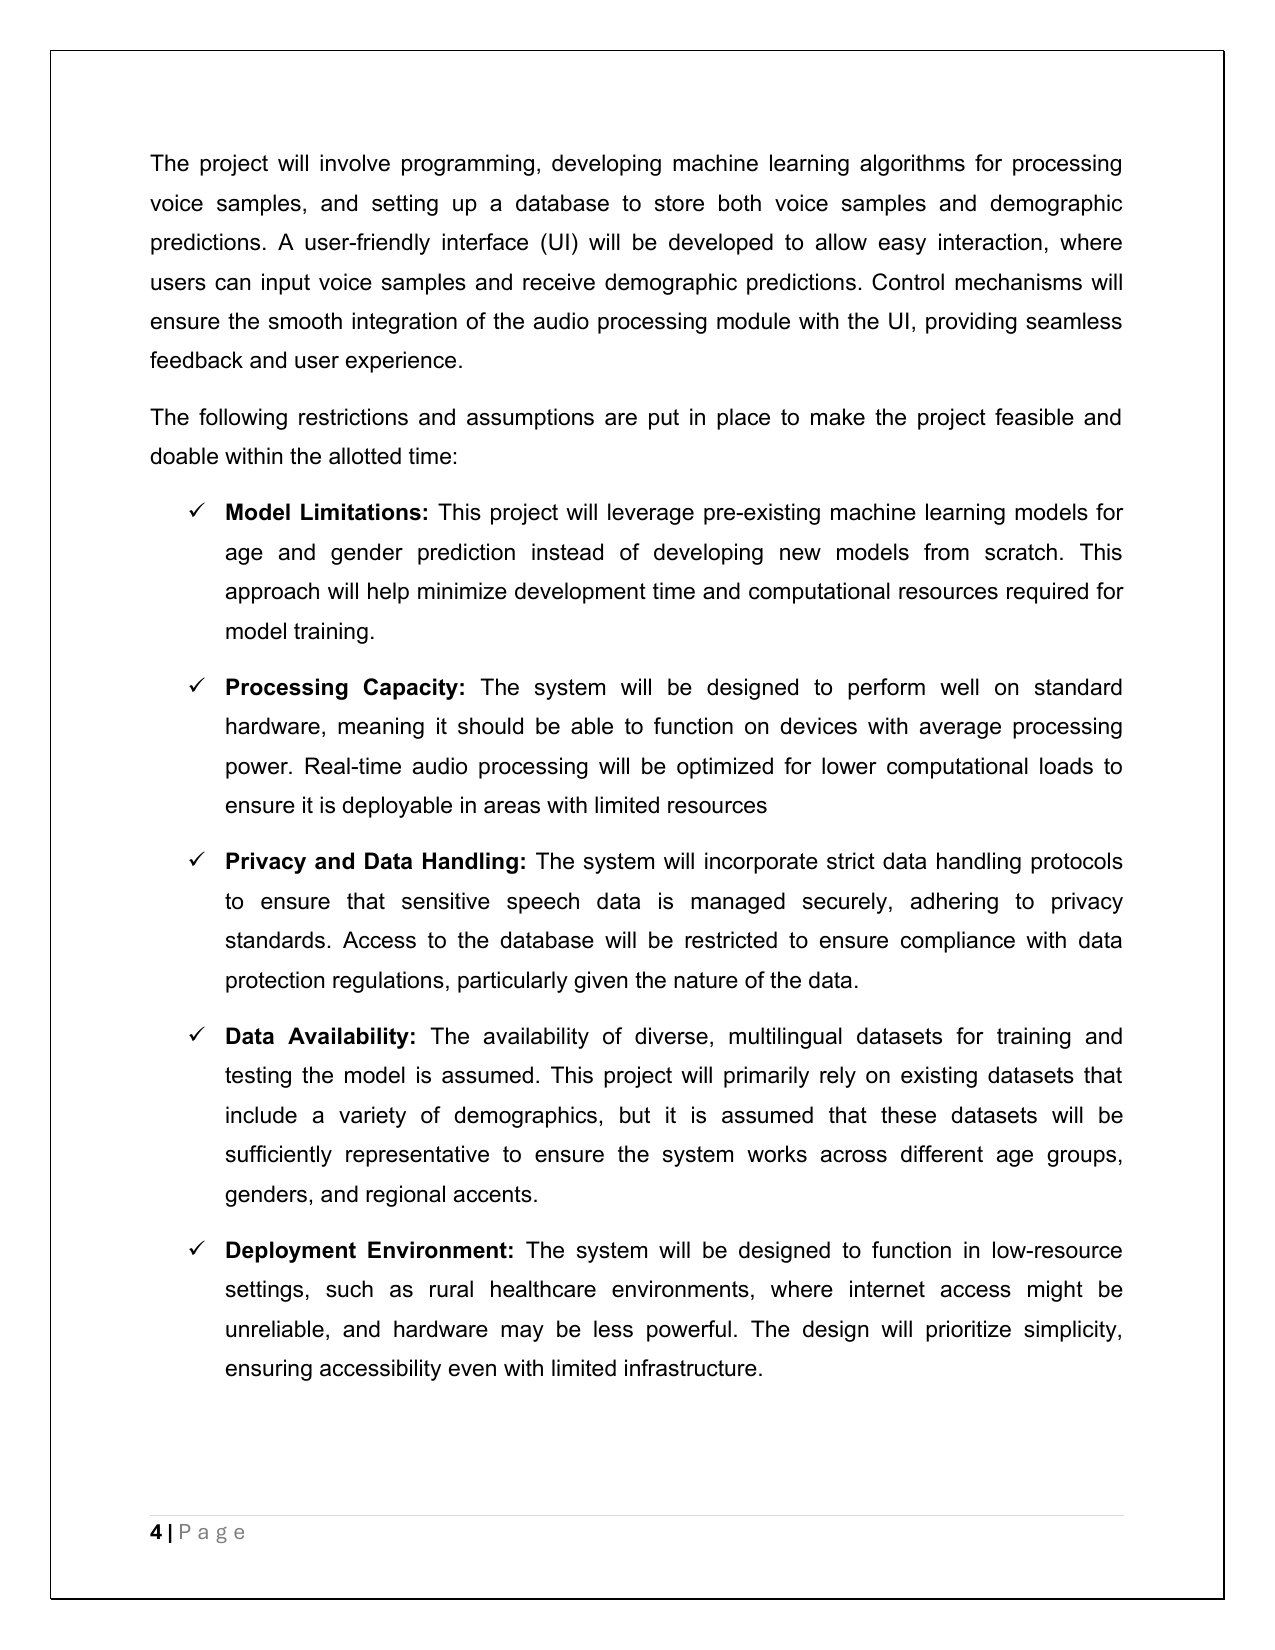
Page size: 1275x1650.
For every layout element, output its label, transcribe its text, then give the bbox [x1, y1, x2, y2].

list Privacy and Data Handling: The system will incorporate strict data handling protocols to ensure that sensitive speech data is managed securely, adhering to privacy standards. Access to the database will be restricted to ensure compliance with data protection regulations, particularly given the nature of the data. [187, 848, 1124, 993]
list Model Limitations: This project will leverage pre-existing machine learning models for age and gender prediction instead of developing new models from scratch. This approach will help minimize development time and computational resources required for model training. [187, 499, 1124, 644]
text The project will involve programming, developing machine learning algorithms for processing voice samples, and setting up a database to store both voice samples and demographic predictions. A user-friendly interface (UI) will be developed to allow easy interaction, where users can input voice samples and receive demographic predictions. Control mechanisms will ensure the smooth integration of the audio processing module with the UI, providing seamless feedback and user experience. [150, 150, 1124, 374]
list Data Availability: The availability of diverse, multilingual datasets for training and testing the model is assumed. This project will primarily rely on existing datasets that include a variety of demographics, but it is assumed that these datasets will be sufficiently representative to ensure the system works across different age groups, genders, and regional accents. [187, 1023, 1124, 1207]
list Processing Capacity: The system will be designed to perform well on standard hardware, meaning it should be able to function on devices with average processing power. Real-time audio processing will be optimized for lower computational loads to ensure it is deployable in areas with limited resources [187, 674, 1124, 818]
list Deployment Environment: The system will be designed to function in low-resource settings, such as rural healthcare environments, where internet access might be unreliable, and hardware may be less powerful. The design will prioritize simplicity, ensuring accessibility even with limited infrastructure. [187, 1237, 1124, 1382]
text The following restrictions and assumptions are put in place to make the project feasible and doable within the allotted time: [150, 403, 1124, 469]
